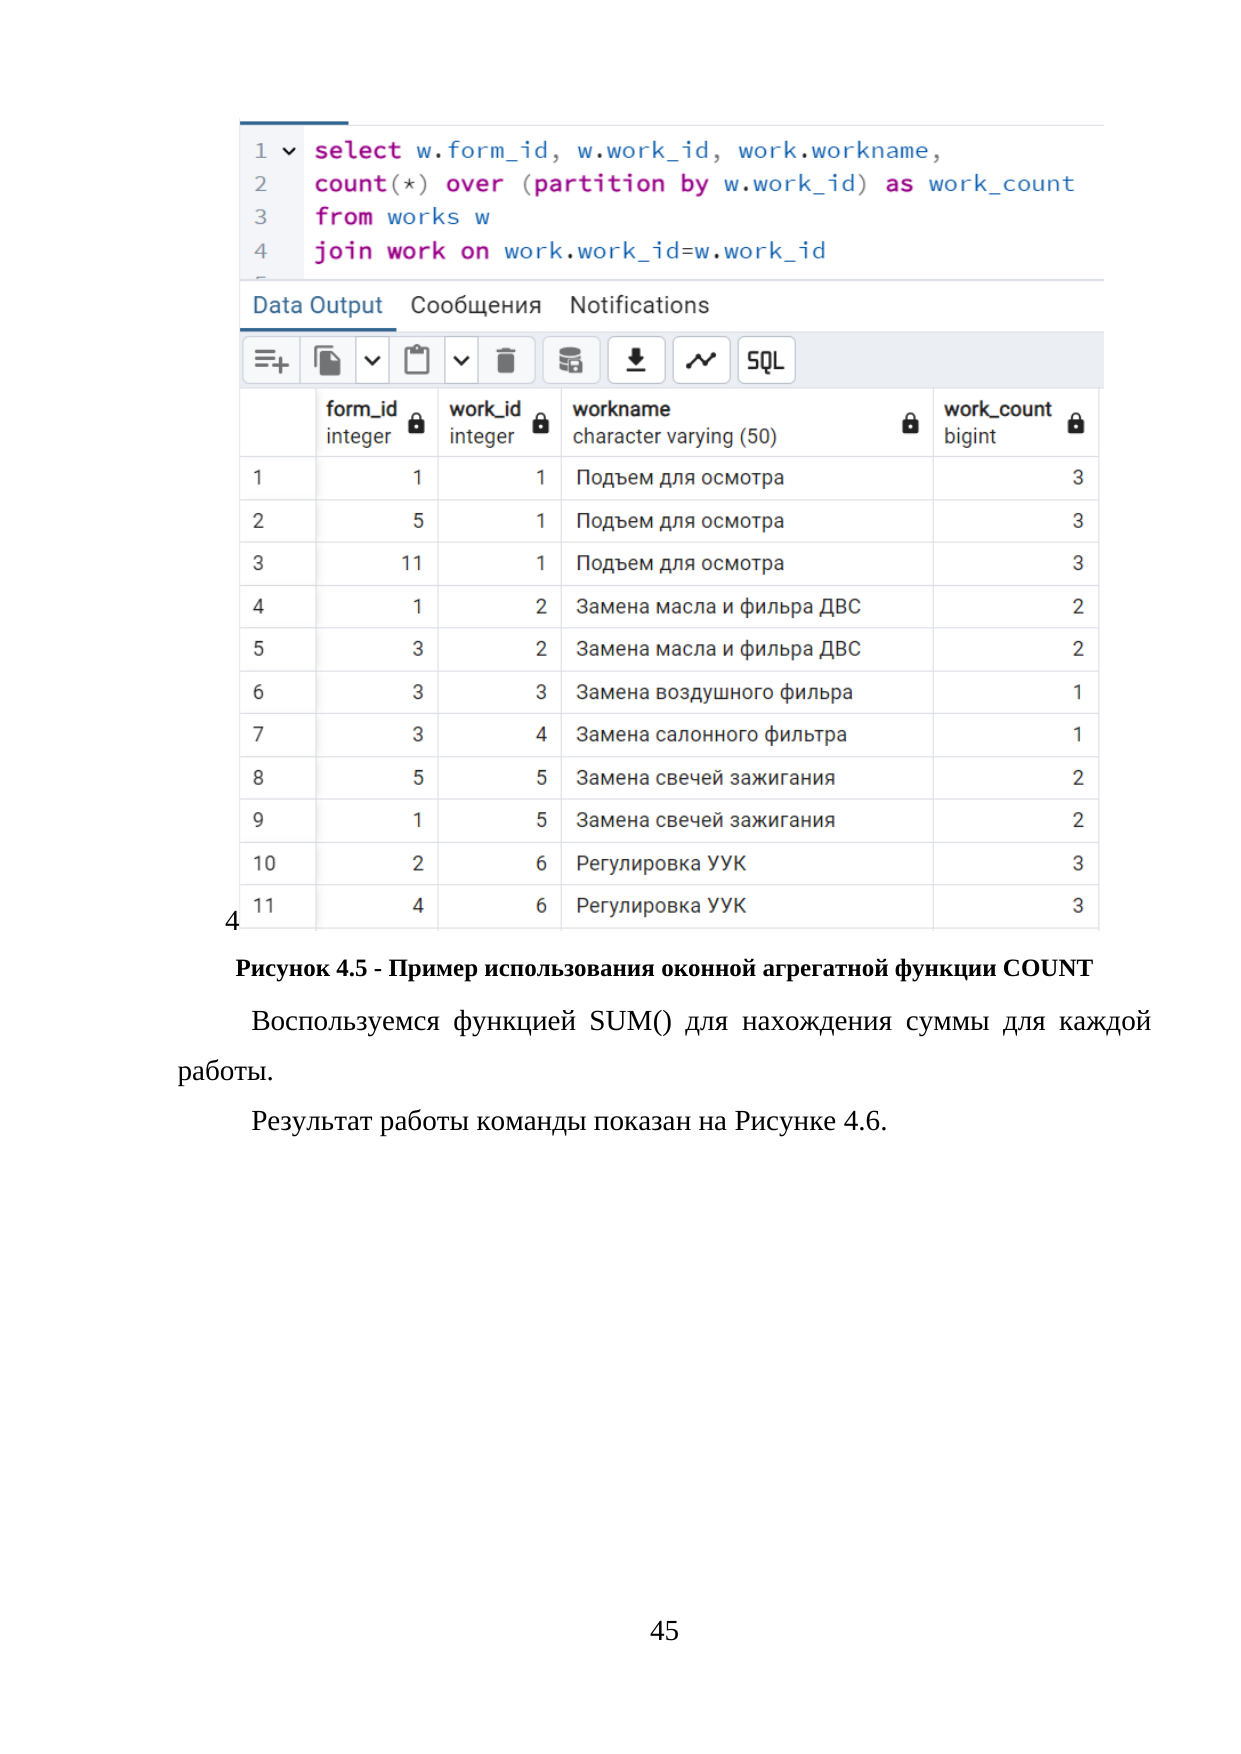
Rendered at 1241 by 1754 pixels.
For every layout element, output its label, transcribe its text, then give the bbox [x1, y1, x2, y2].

text Воспользуемся функцией SUM() для нахождения суммы для каждой работы. [177, 1003, 1152, 1087]
text Рисунок 4.5 - Пример использования оконной агрегатной функции COUNT [177, 953, 1152, 982]
picture [239, 118, 1104, 931]
text Результат работы команды показан на Рисунке 4.6. [177, 1103, 1152, 1137]
